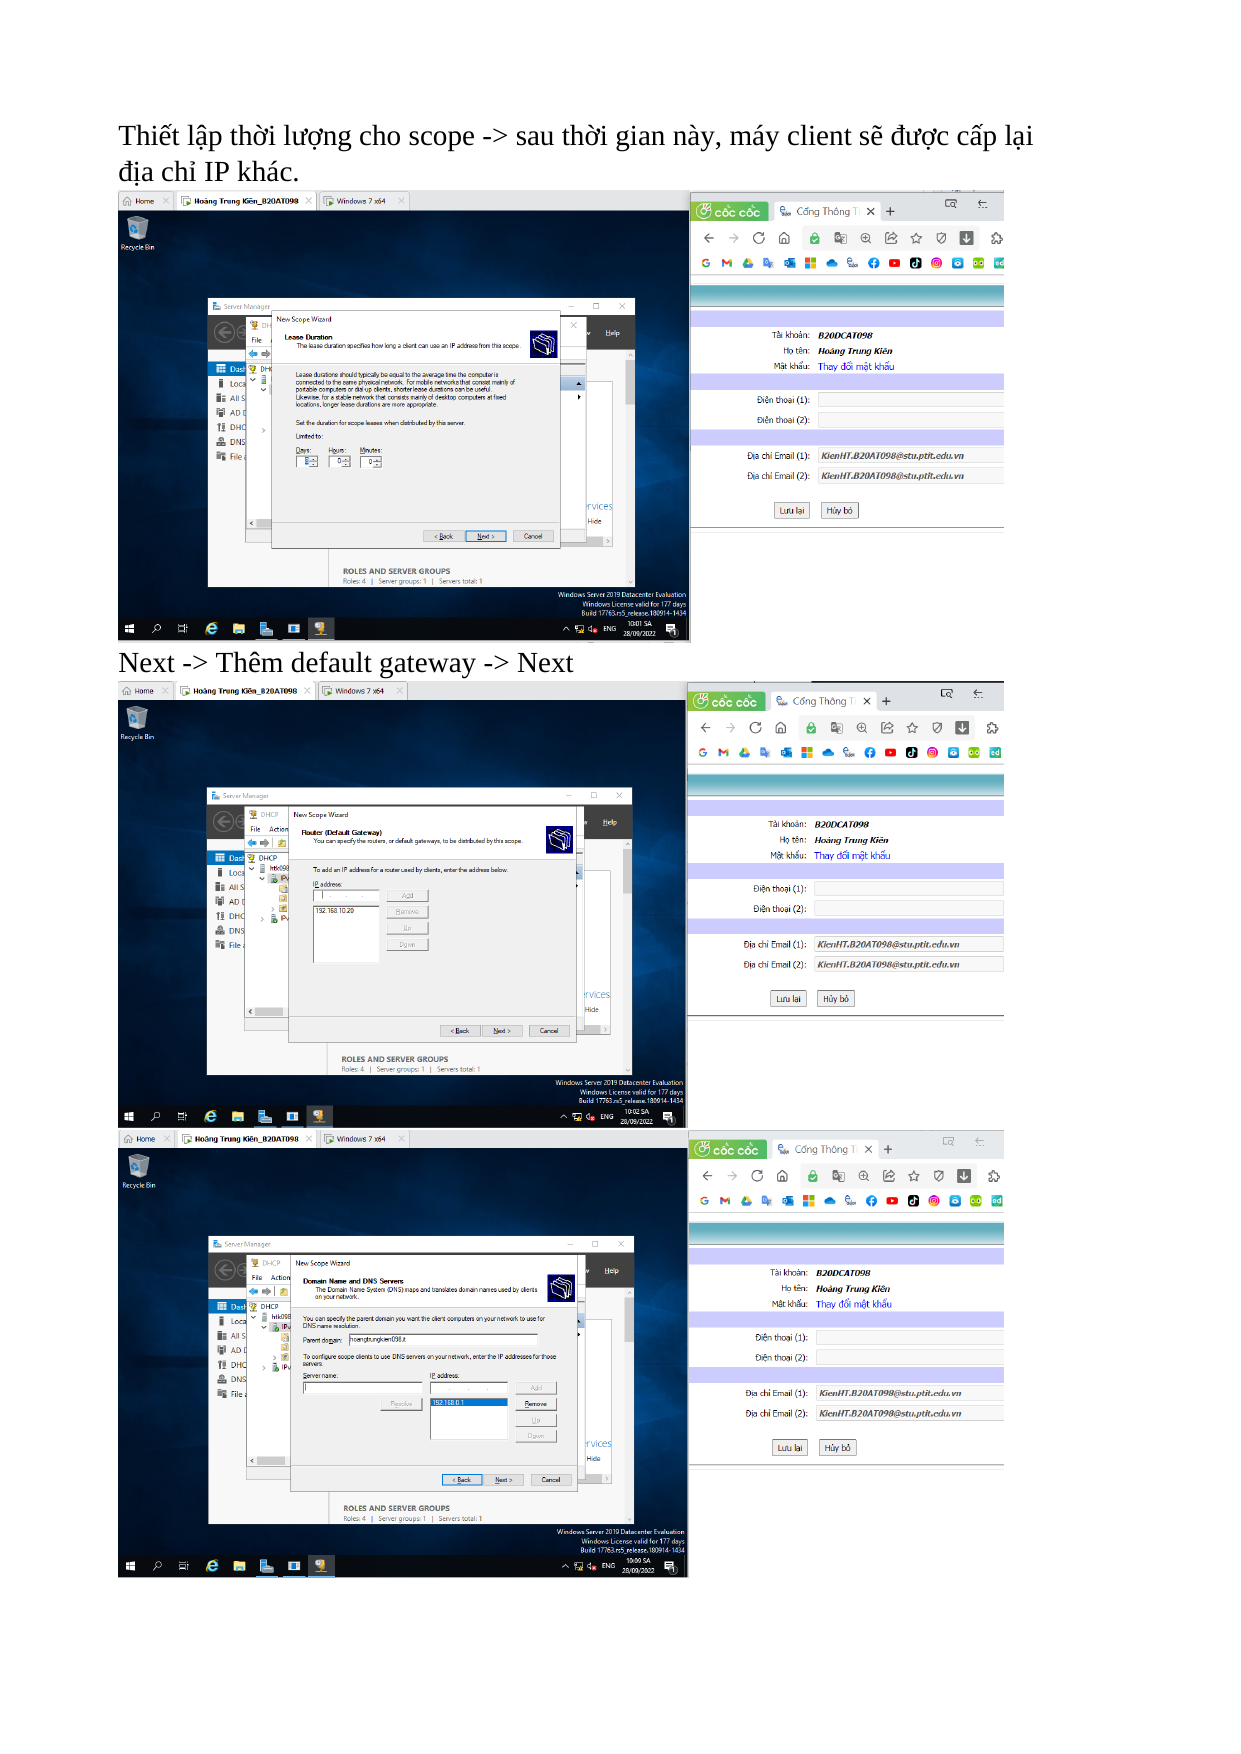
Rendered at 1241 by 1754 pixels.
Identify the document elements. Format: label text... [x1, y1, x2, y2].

text Thiết lập thời lượng cho scope -> sau thời gian này, máy client sẽ được cấp lại địa chỉ IP khác. [118, 118, 1063, 188]
text Next -> Thêm default gateway -> Next [118, 645, 1063, 679]
picture [118, 190, 1004, 643]
picture [118, 1130, 1004, 1578]
picture [118, 681, 1004, 1128]
